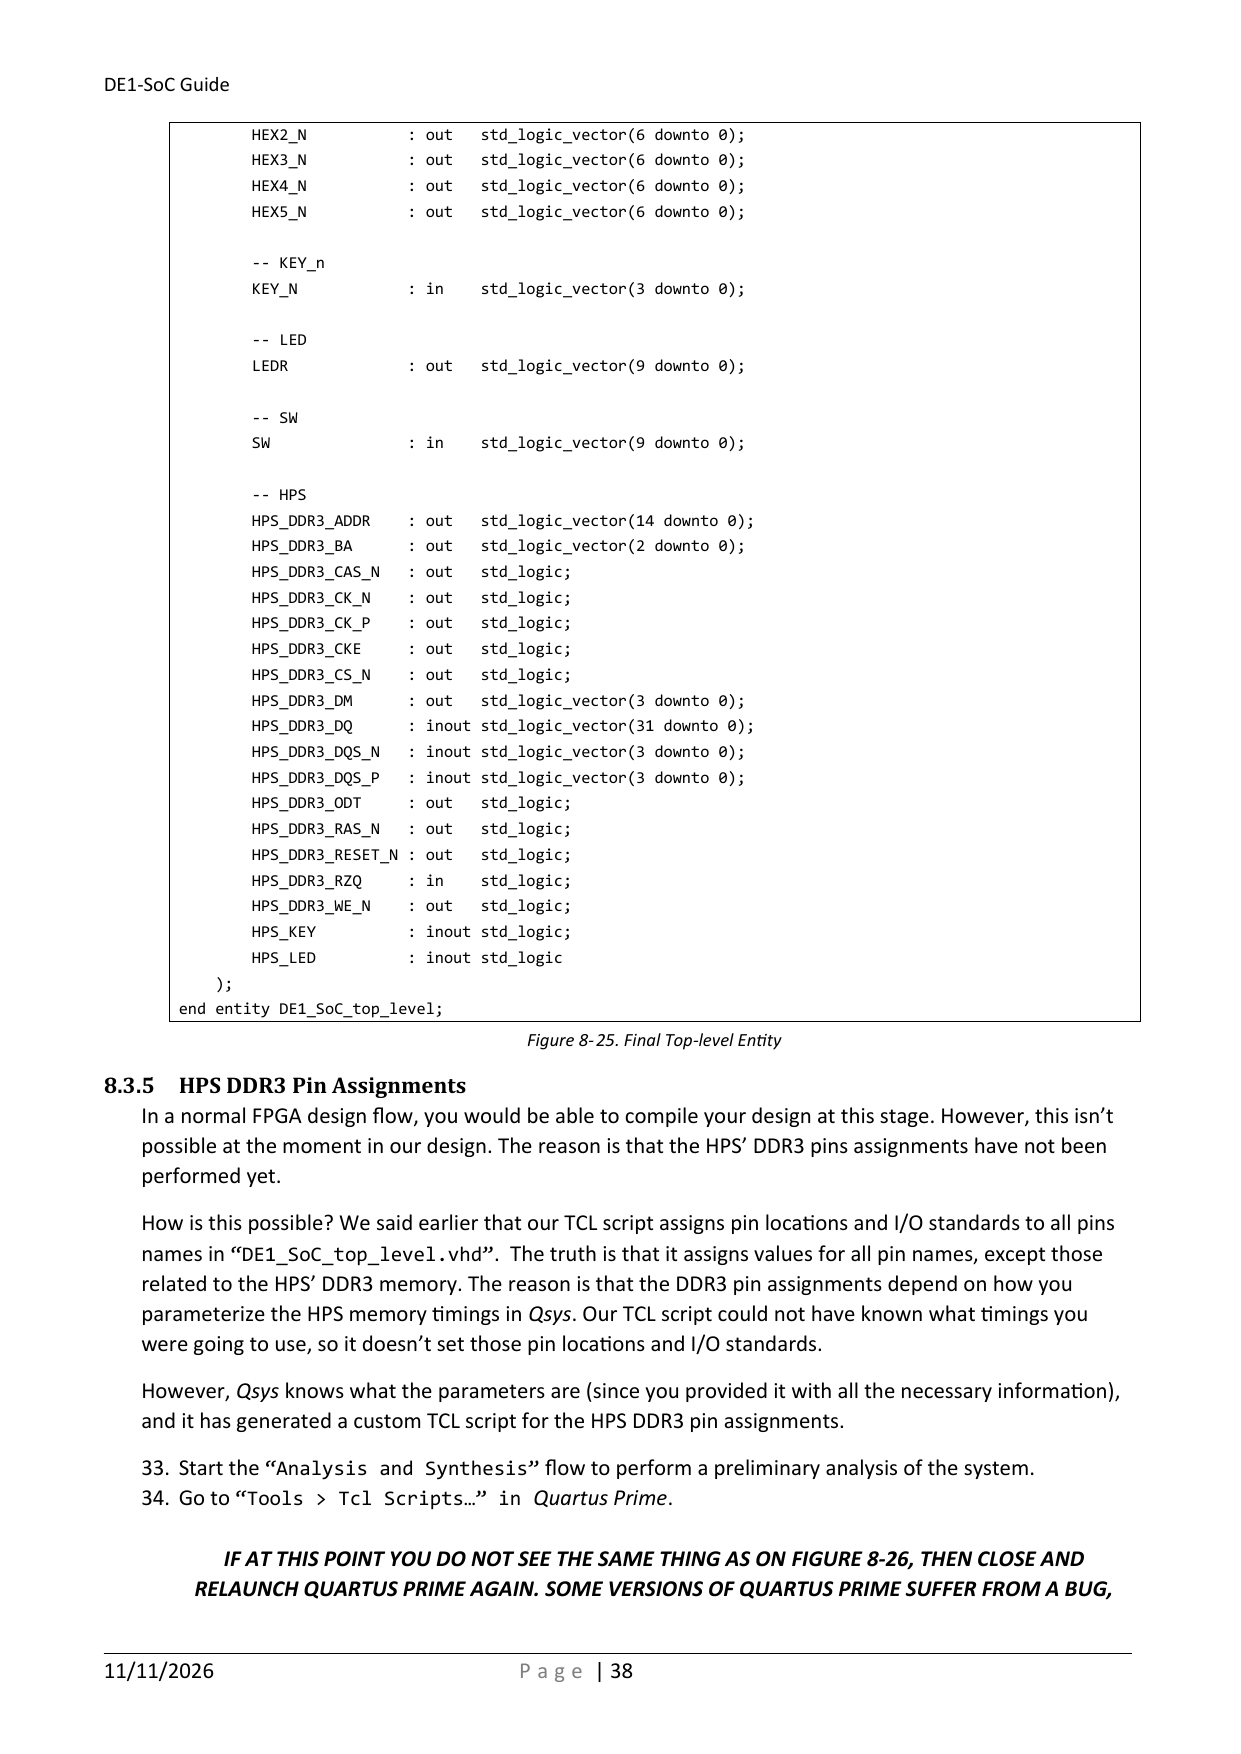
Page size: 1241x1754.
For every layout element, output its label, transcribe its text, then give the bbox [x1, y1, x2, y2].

text HEX5_N : out std_logic_vector(6 downto 0); [170, 199, 1140, 221]
text HPS_DDR3_ADDR : out std_logic_vector(14 downto 0); [170, 508, 1140, 530]
text HPS_DDR3_DQS_N : inout std_logic_vector(3 downto 0); [170, 739, 1140, 762]
text HEX3_N : out std_logic_vector(6 downto 0); [170, 147, 1140, 170]
text HPS_DDR3_CK_N : out std_logic; [170, 585, 1140, 607]
text KEY_N : in std_logic_vector(3 downto 0); [170, 276, 1140, 299]
text How is this possible? We said earlier that our TCL script assigns pin locations and I/O standards to all pins names in “DE1_SoC_top_level.vhd”. The truth is that it assigns values for all pin names, except those related to the HPS’ DDR3 memory. The reason is that the DDR3 pin assignments depend on how you parameterize the HPS memory timings in Qsys. Our TCL script could not have known what timings you were going to use, so it doesn’t set those pin locations and I/O standards. [141, 1208, 1132, 1357]
text -- KEY_n [170, 250, 1140, 273]
text HPS_DDR3_WE_N : out std_logic; [170, 893, 1140, 916]
text HPS_DDR3_RZQ : in std_logic; [170, 868, 1140, 890]
text HEX2_N : out std_logic_vector(6 downto 0); [170, 123, 1140, 144]
text ); [170, 971, 1140, 993]
text HPS_DDR3_CKE : out std_logic; [170, 636, 1140, 659]
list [178, 1544, 1132, 1602]
text HPS_DDR3_CAS_N : out std_logic; [170, 559, 1140, 582]
text LEDR : out std_logic_vector(9 downto 0); [170, 353, 1140, 376]
text -- LED [170, 327, 1140, 350]
text HPS_DDR3_DM : out std_logic_vector(3 downto 0); [170, 688, 1140, 710]
text -- SW [170, 405, 1140, 427]
text end entity DE1_SoC_top_level; [170, 996, 1140, 1021]
text HPS_DDR3_CK_P : out std_logic; [170, 611, 1140, 633]
text HPS_DDR3_RESET_N : out std_logic; [170, 842, 1140, 865]
text HPS_DDR3_BA : out std_logic_vector(2 downto 0); [170, 533, 1140, 556]
text HEX4_N : out std_logic_vector(6 downto 0); [170, 173, 1140, 196]
text HPS_DDR3_RAS_N : out std_logic; [170, 816, 1140, 839]
text SW : in std_logic_vector(9 downto 0); [170, 430, 1140, 453]
text In a normal FPGA design flow, you would be able to compile your design at this stage. However, this isn’t possible at the moment in our design. The reason is that the HPS’ DDR3 pins assignments have not been performed yet. [141, 1101, 1132, 1189]
text However, Qsys knows what the parameters are (since you provided it with all the necessary information), and it has generated a custom TCL script for the HPS DDR3 pin assignments. [141, 1376, 1132, 1434]
text HPS_KEY : inout std_logic; [170, 919, 1140, 942]
list Start the “Analysis and Synthesis” flow to perform a preliminary analysis of the system. [141, 1453, 1132, 1481]
text HPS_DDR3_CS_N : out std_logic; [170, 662, 1140, 684]
list Go to “Tools > Tcl Scripts…” in Quartus Prime. [141, 1483, 1132, 1542]
subtitle HPS DDR3 Pin Assignments [103, 1072, 1132, 1099]
text HPS_DDR3_DQS_P : inout std_logic_vector(3 downto 0); [170, 765, 1140, 787]
text HPS_DDR3_DQ : inout std_logic_vector(31 downto 0); [170, 713, 1140, 736]
text HPS_LED : inout std_logic [170, 945, 1140, 968]
text HPS_DDR3_ODT : out std_logic; [170, 791, 1140, 813]
text -- HPS [170, 482, 1140, 504]
